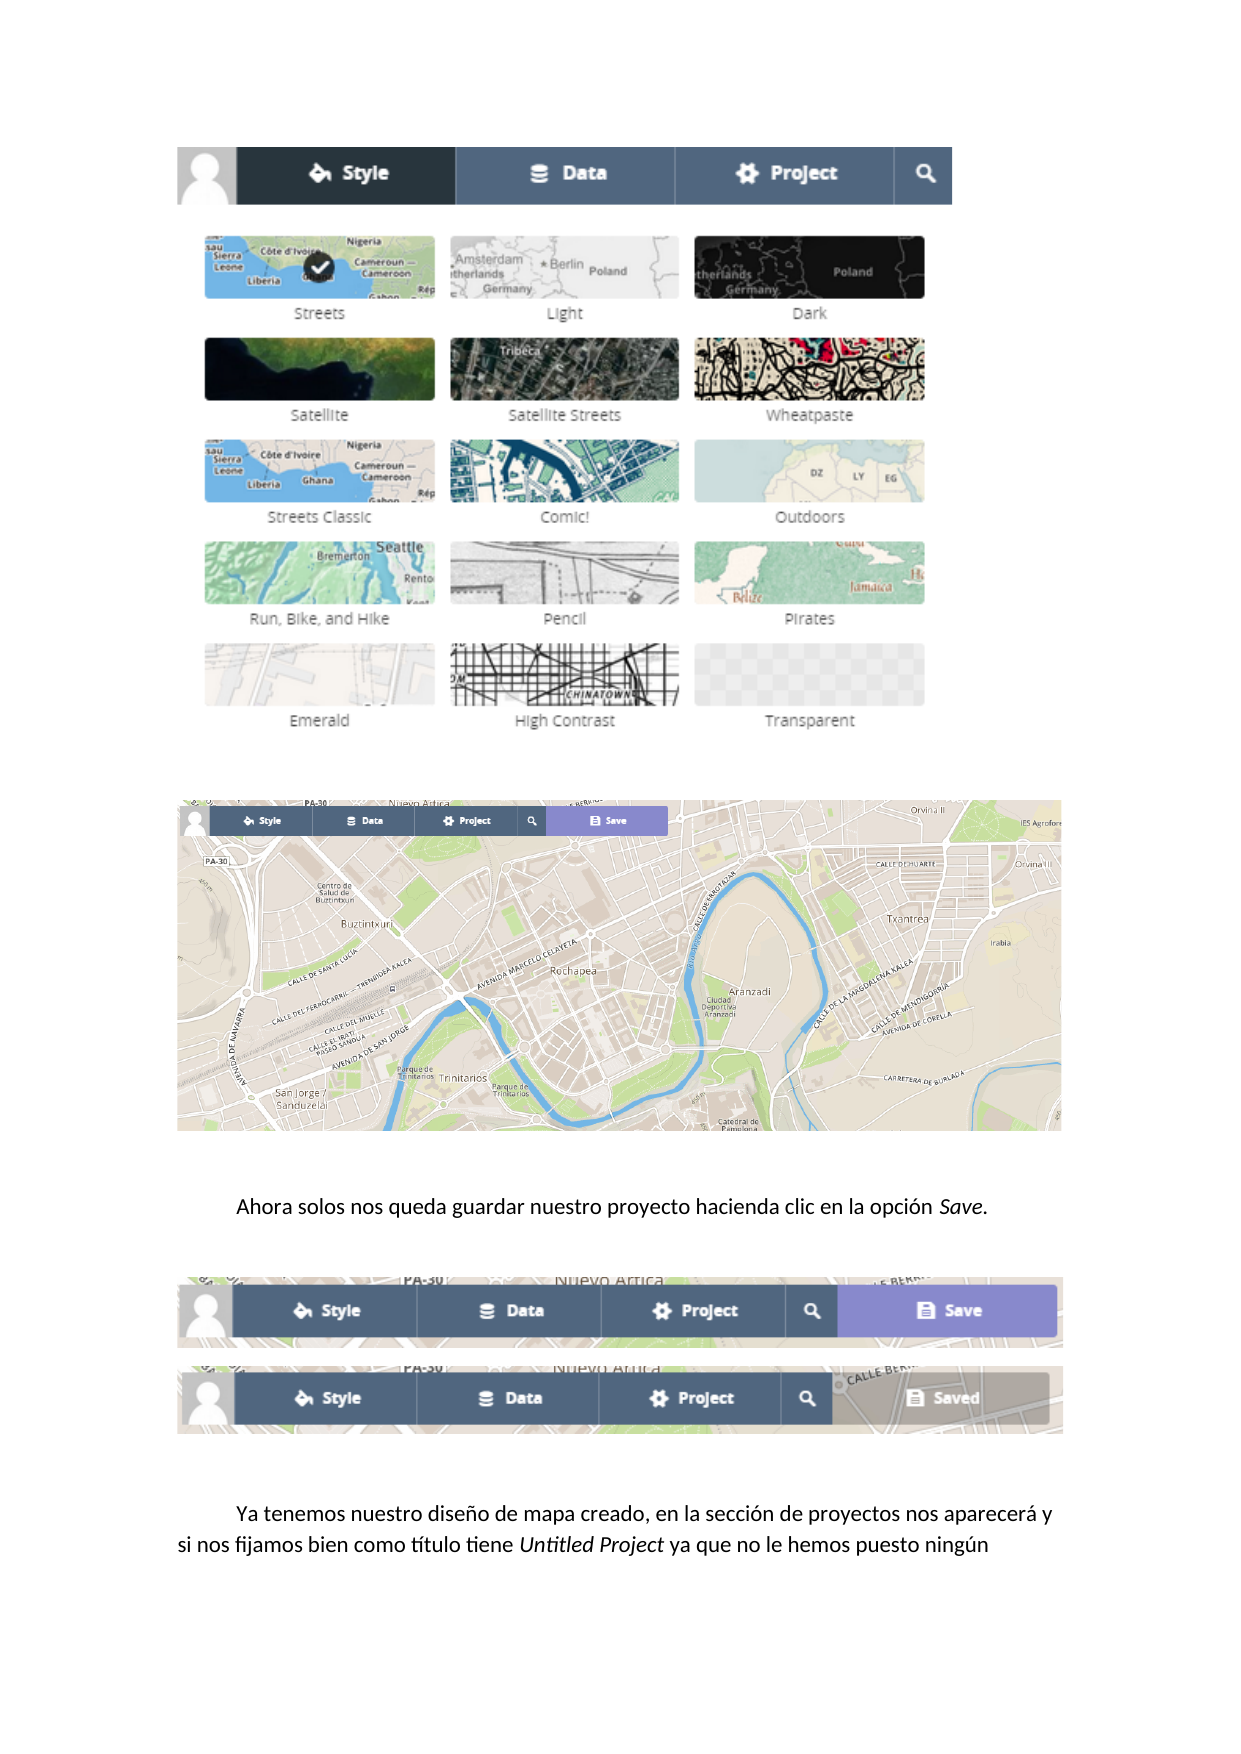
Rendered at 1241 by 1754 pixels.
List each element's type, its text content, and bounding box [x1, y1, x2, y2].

picture [177, 800, 1062, 1131]
picture [177, 147, 953, 736]
picture [177, 1366, 1064, 1434]
text Ahora solos nos queda guardar nuestro proyecto hacienda clic en la opción Save. [177, 1192, 1063, 1220]
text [177, 1499, 1063, 1558]
picture [177, 1277, 1064, 1348]
